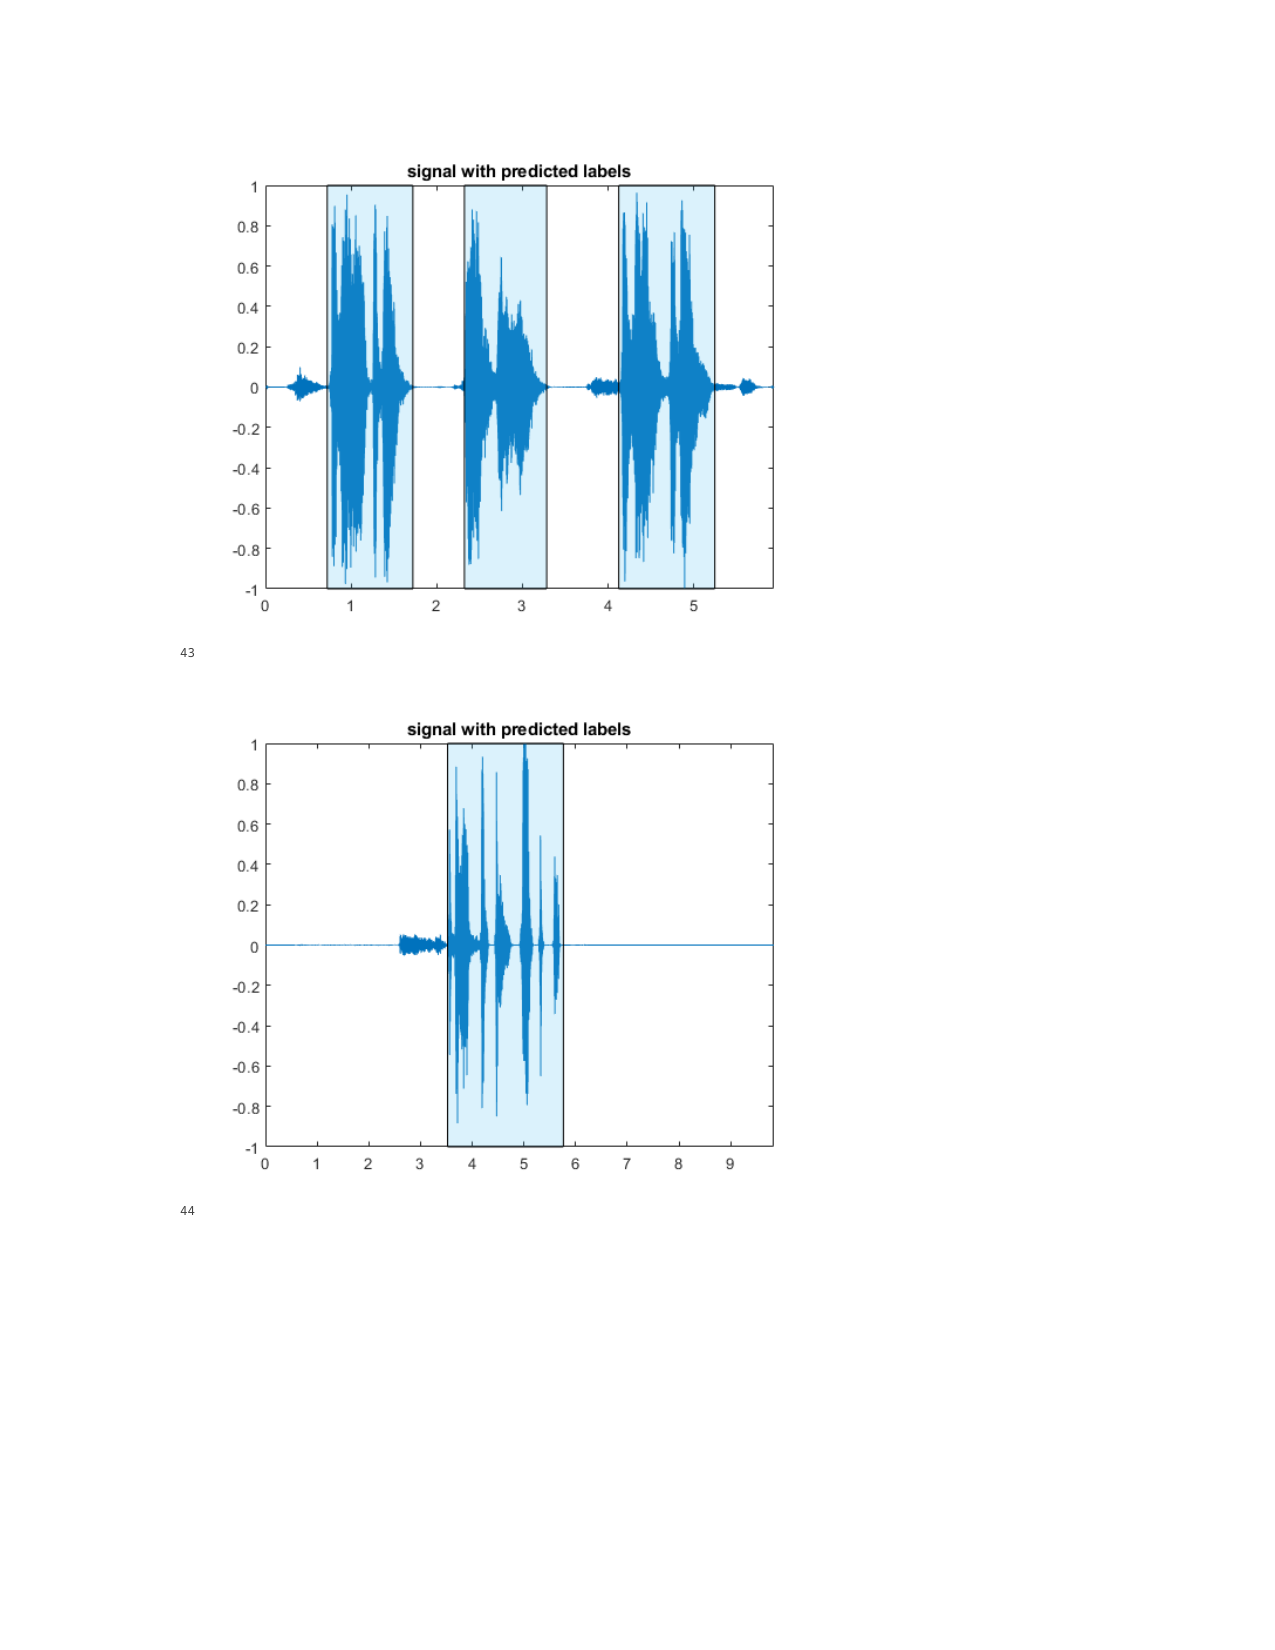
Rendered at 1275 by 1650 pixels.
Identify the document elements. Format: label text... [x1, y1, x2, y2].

text 43 [150, 644, 1125, 661]
picture [180, 150, 836, 643]
text 44 [150, 1202, 1125, 1219]
picture [180, 707, 836, 1201]
